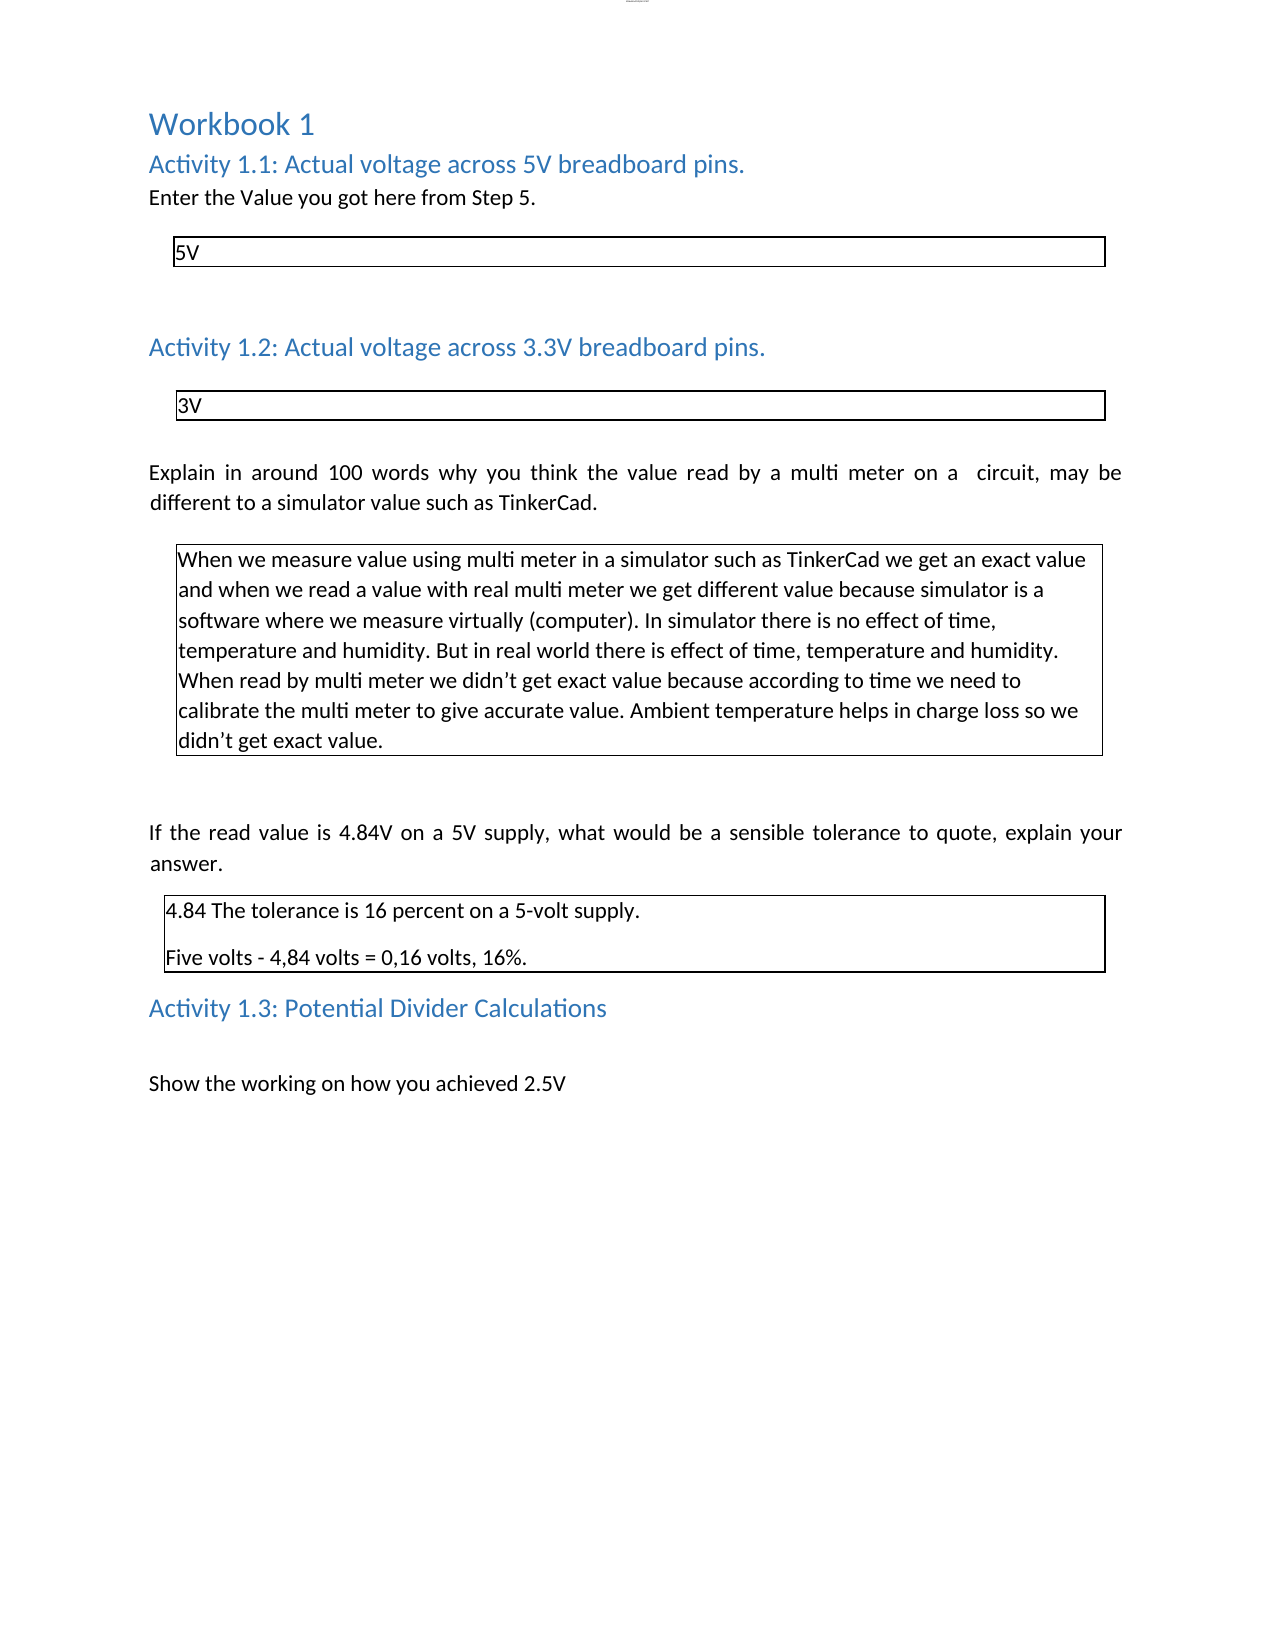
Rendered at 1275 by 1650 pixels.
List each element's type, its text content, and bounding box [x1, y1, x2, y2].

text Activity 1.3: Potential Divider Calculations [149, 991, 1124, 1024]
text Explain in around 100 words why you think the value read by a multi meter on a circuit, may be different to a simulator value such as TinkerCad. [149, 458, 1124, 516]
subtitle Workbook 1 [149, 102, 1124, 143]
text 4.84 The tolerance is 16 percent on a 5-volt supply. [165, 896, 1104, 924]
text Activity 1.2: Actual voltage across 3.3V breadboard pins. [149, 330, 1124, 363]
text If the read value is 4.84V on a 5V supply, what would be a sensible tolerance to quote, explain your answer. [149, 818, 1124, 877]
text Enter the Value you got here from Step 5. [149, 183, 1124, 211]
text 3V [177, 392, 1104, 419]
text Five volts - 4,84 volts = 0,16 volts, 16%. [165, 942, 1104, 971]
text 5V [175, 238, 1104, 266]
text Activity 1.1: Actual voltage across 5V breadboard pins. [149, 147, 1124, 180]
text Show the working on how you achieved 2.5V [149, 1069, 1124, 1097]
text When we measure value using multi meter in a simulator such as TinkerCad we get an exact value and when we read a value with real multi meter we get different value because simulator is a software where we measure virtually (computer). In simulator there is no effect of time, temperature and humidity. But in real world there is effect of time, temperature and humidity. When read by multi meter we didn’t get exact value because according to time we need to calibrate the multi meter to give accurate value. Ambient temperature helps in charge loss so we didn’t get exact value. [177, 545, 1102, 755]
